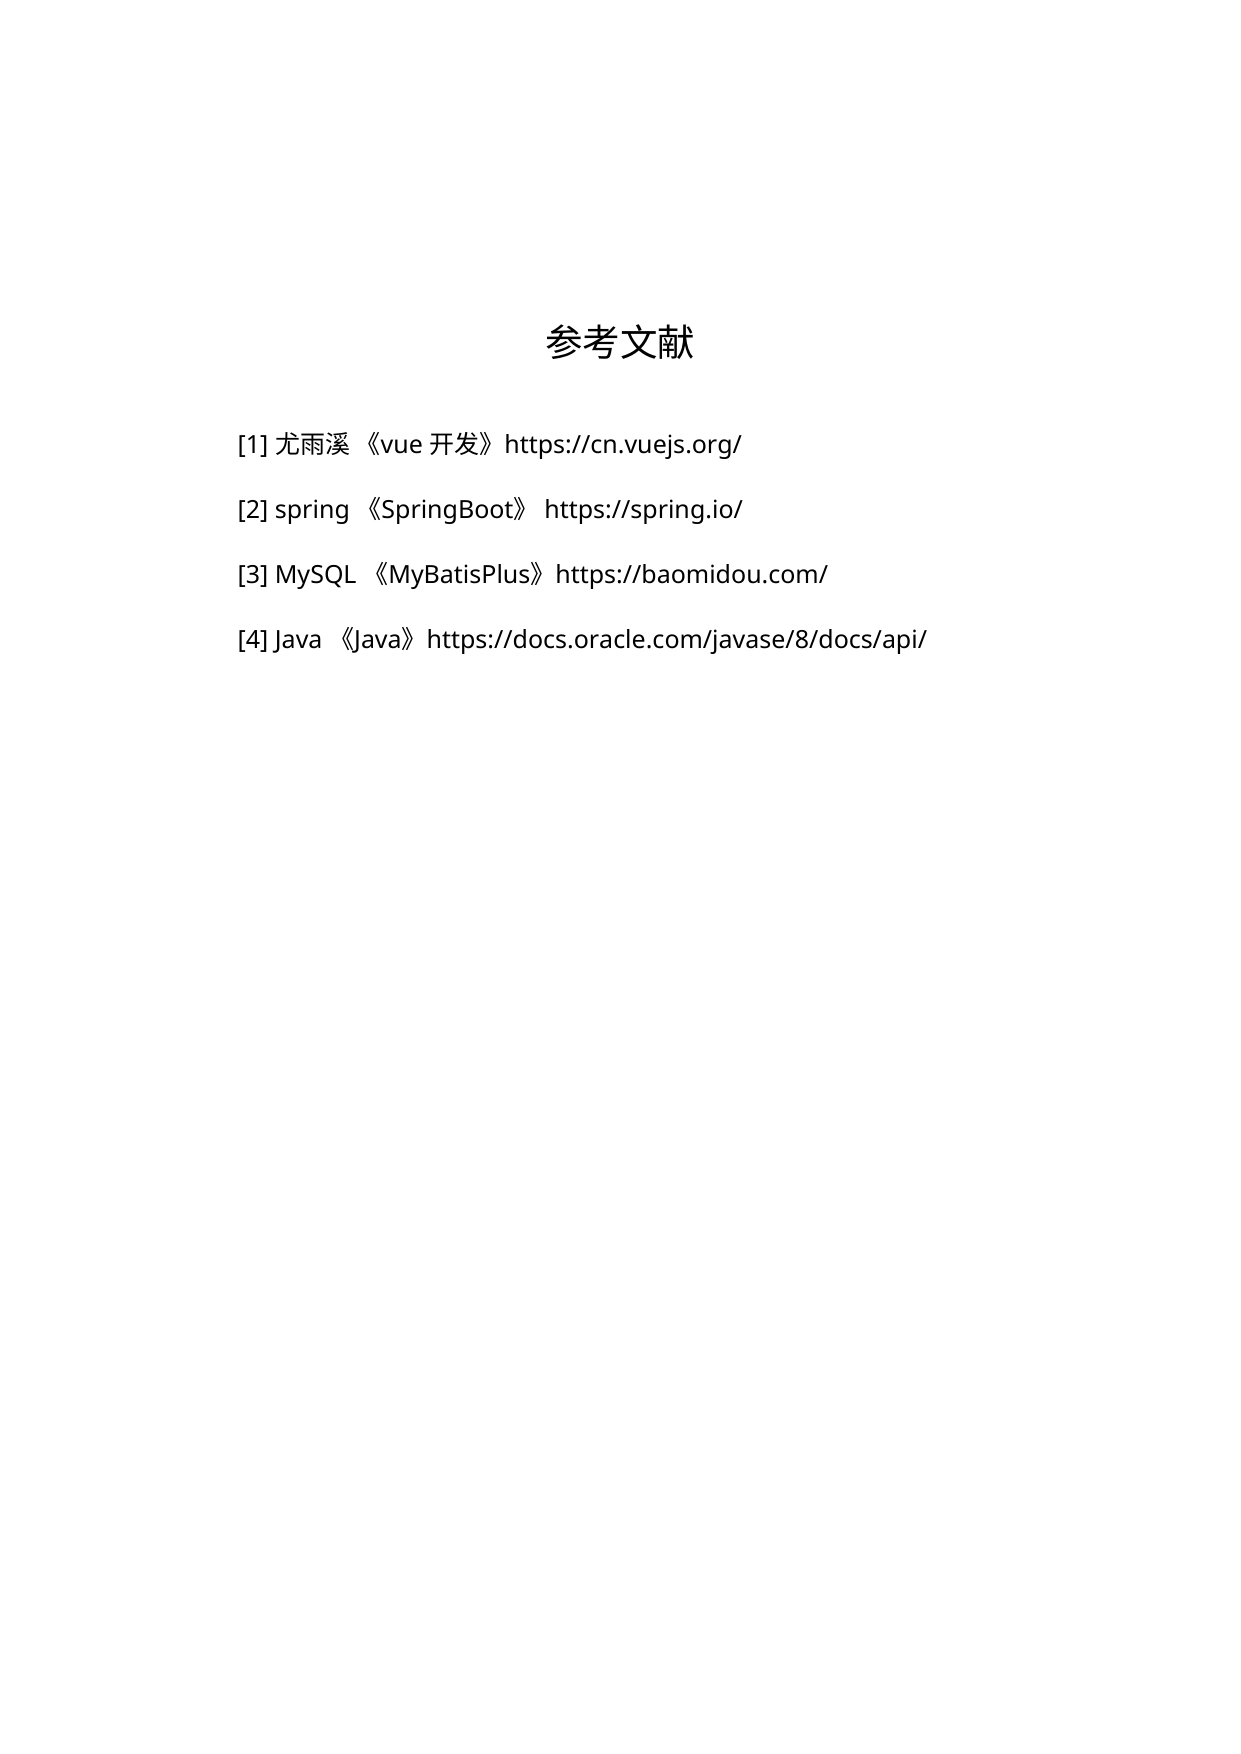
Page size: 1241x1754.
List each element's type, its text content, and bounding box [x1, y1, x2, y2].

subtitle 参考文献 [187, 307, 1053, 372]
text [1] 尤雨溪 《vue 开发》https://cn.vuejs.org/ [187, 410, 1053, 475]
text [3] MySQL 《MyBatisPlus》https://baomidou.com/ [187, 540, 1053, 605]
text [4] Java 《Java》https://docs.oracle.com/javase/8/docs/api/ [187, 605, 1053, 670]
text [2] spring 《SpringBoot》 https://spring.io/ [187, 475, 1053, 540]
